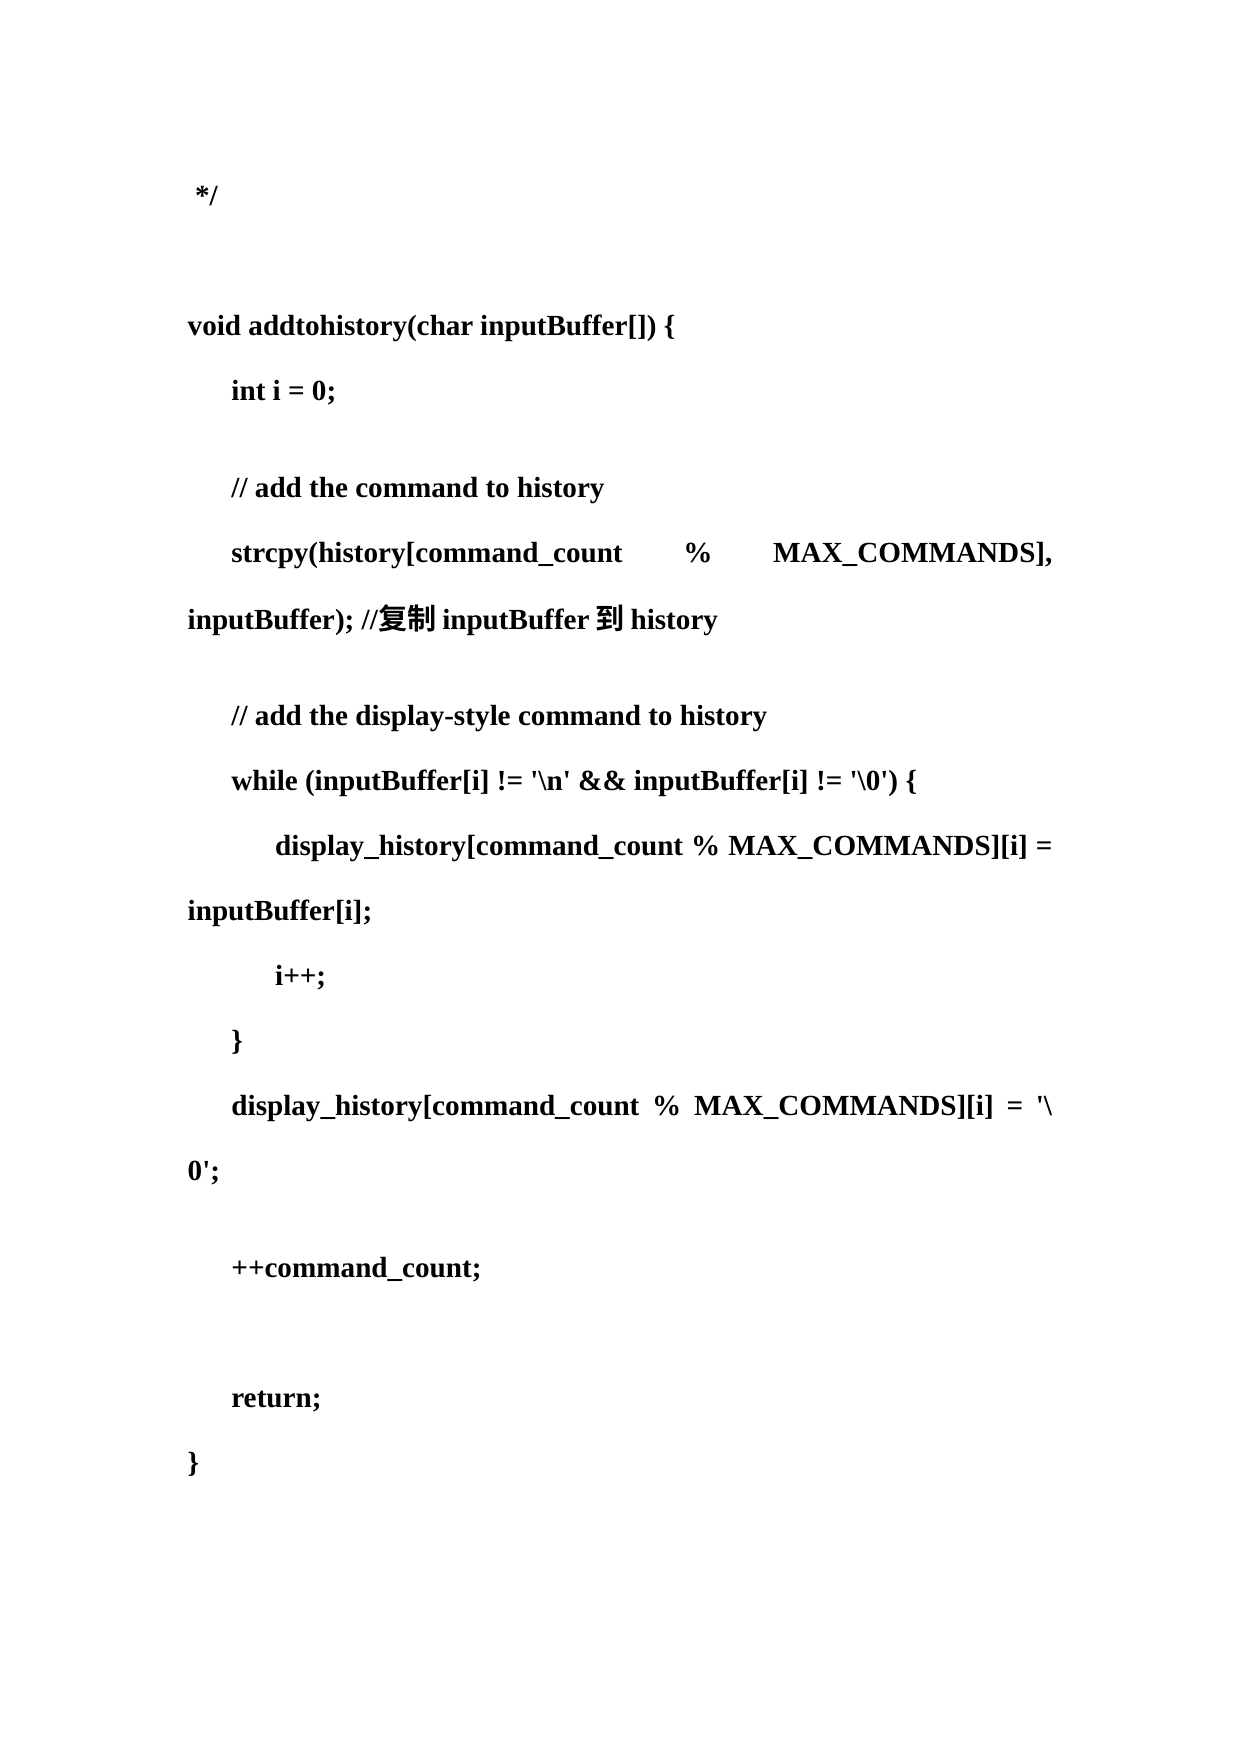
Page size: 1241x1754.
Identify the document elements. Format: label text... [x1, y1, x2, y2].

text i++; [187, 942, 1053, 1007]
text } [187, 1007, 1053, 1072]
text void addtohistory(char inputBuffer[]) { [187, 292, 1053, 357]
text } [187, 1429, 1053, 1494]
text display_history[command_count % MAX_COMMANDS][i] = inputBuffer[i]; [187, 812, 1053, 942]
text ++command_count; [187, 1234, 1053, 1299]
text // add the display-style command to history [187, 682, 1053, 747]
text strcpy(history[command_count % MAX_COMMANDS], inputBuffer); //复制inputBuffer到history [187, 519, 1053, 649]
text display_history[command_count % MAX_COMMANDS][i] = '\0'; [187, 1072, 1053, 1202]
text int i = 0; [187, 357, 1053, 422]
text // add the command to history [187, 454, 1053, 519]
text while (inputBuffer[i] != '\n' && inputBuffer[i] != '\0') { [187, 747, 1053, 812]
text return; [187, 1364, 1053, 1429]
text */ [187, 162, 1053, 227]
